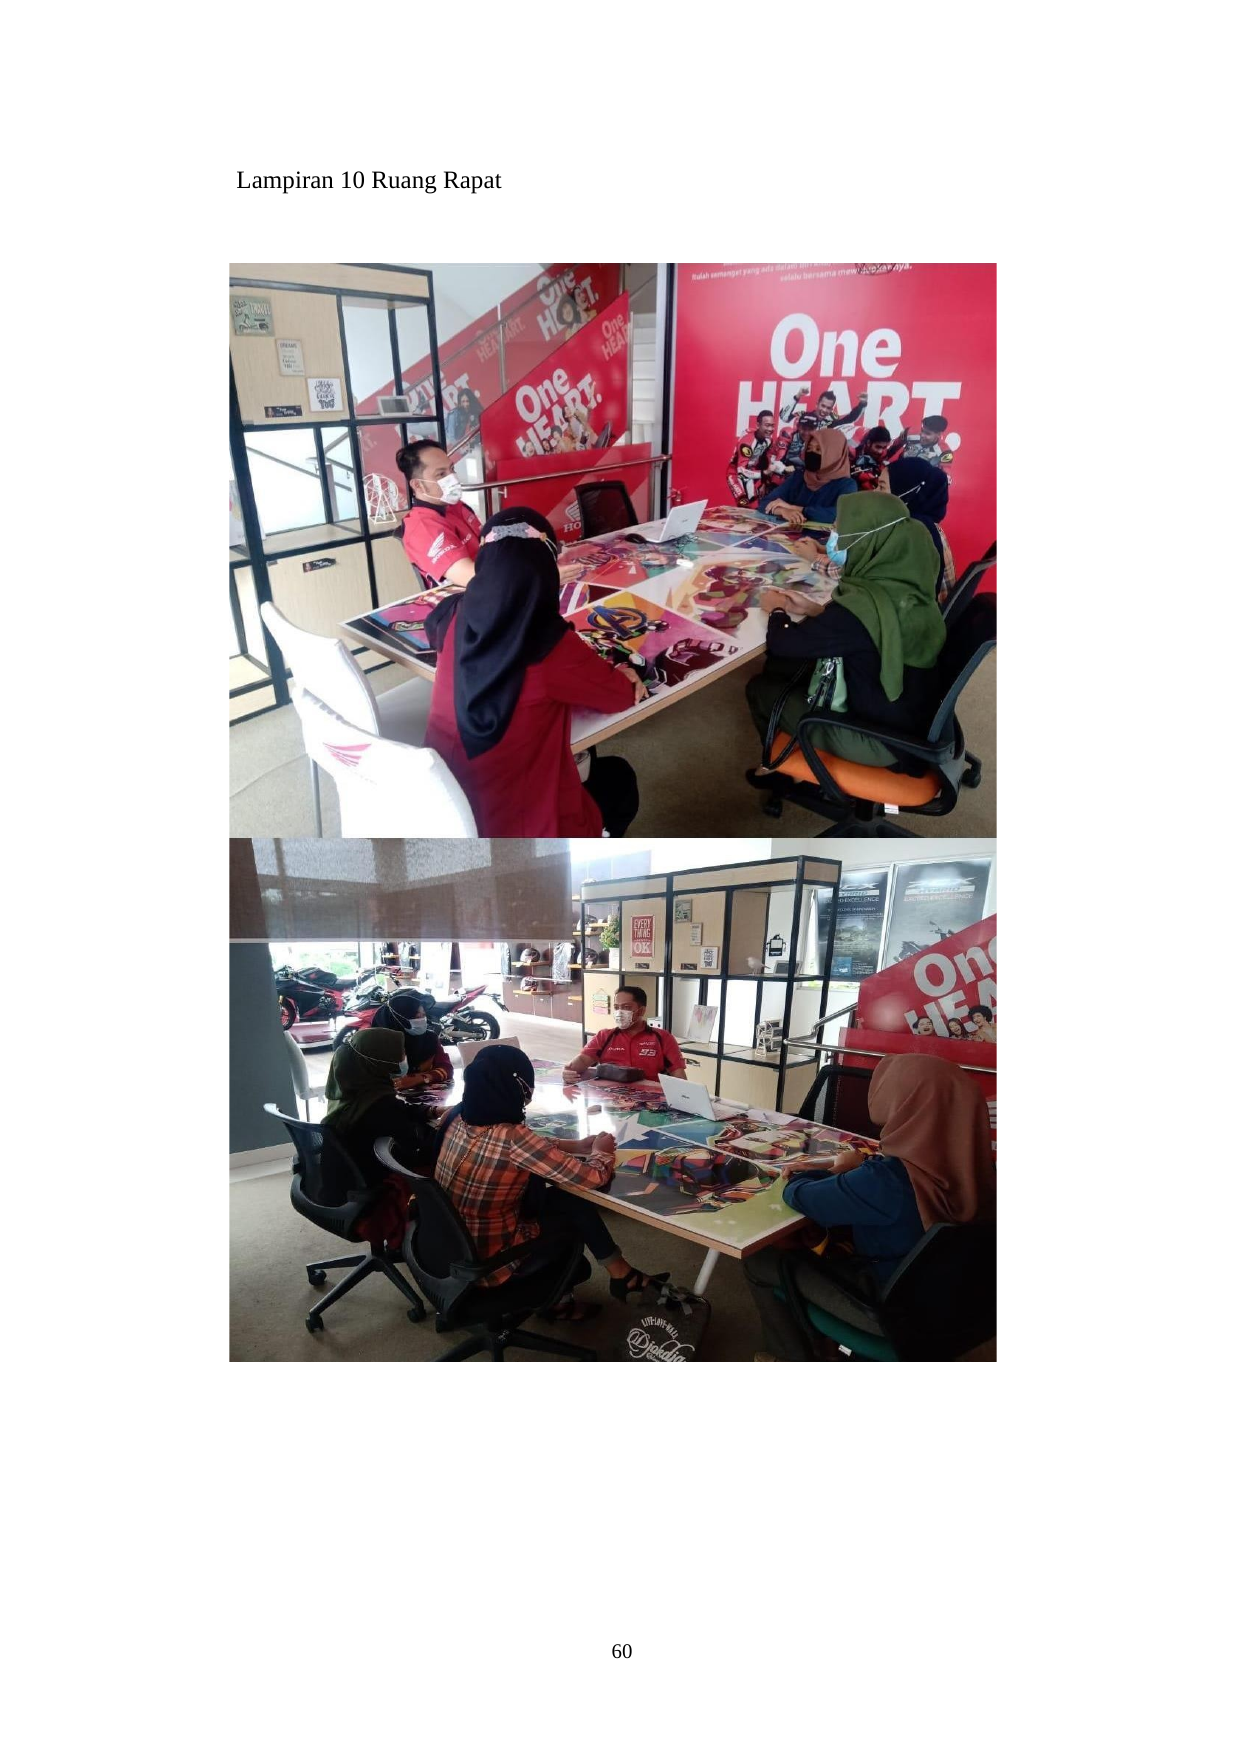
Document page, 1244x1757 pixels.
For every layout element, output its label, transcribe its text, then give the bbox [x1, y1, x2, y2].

picture [229, 263, 997, 1362]
text Lampiran 10 Ruang Rapat [236, 165, 673, 192]
